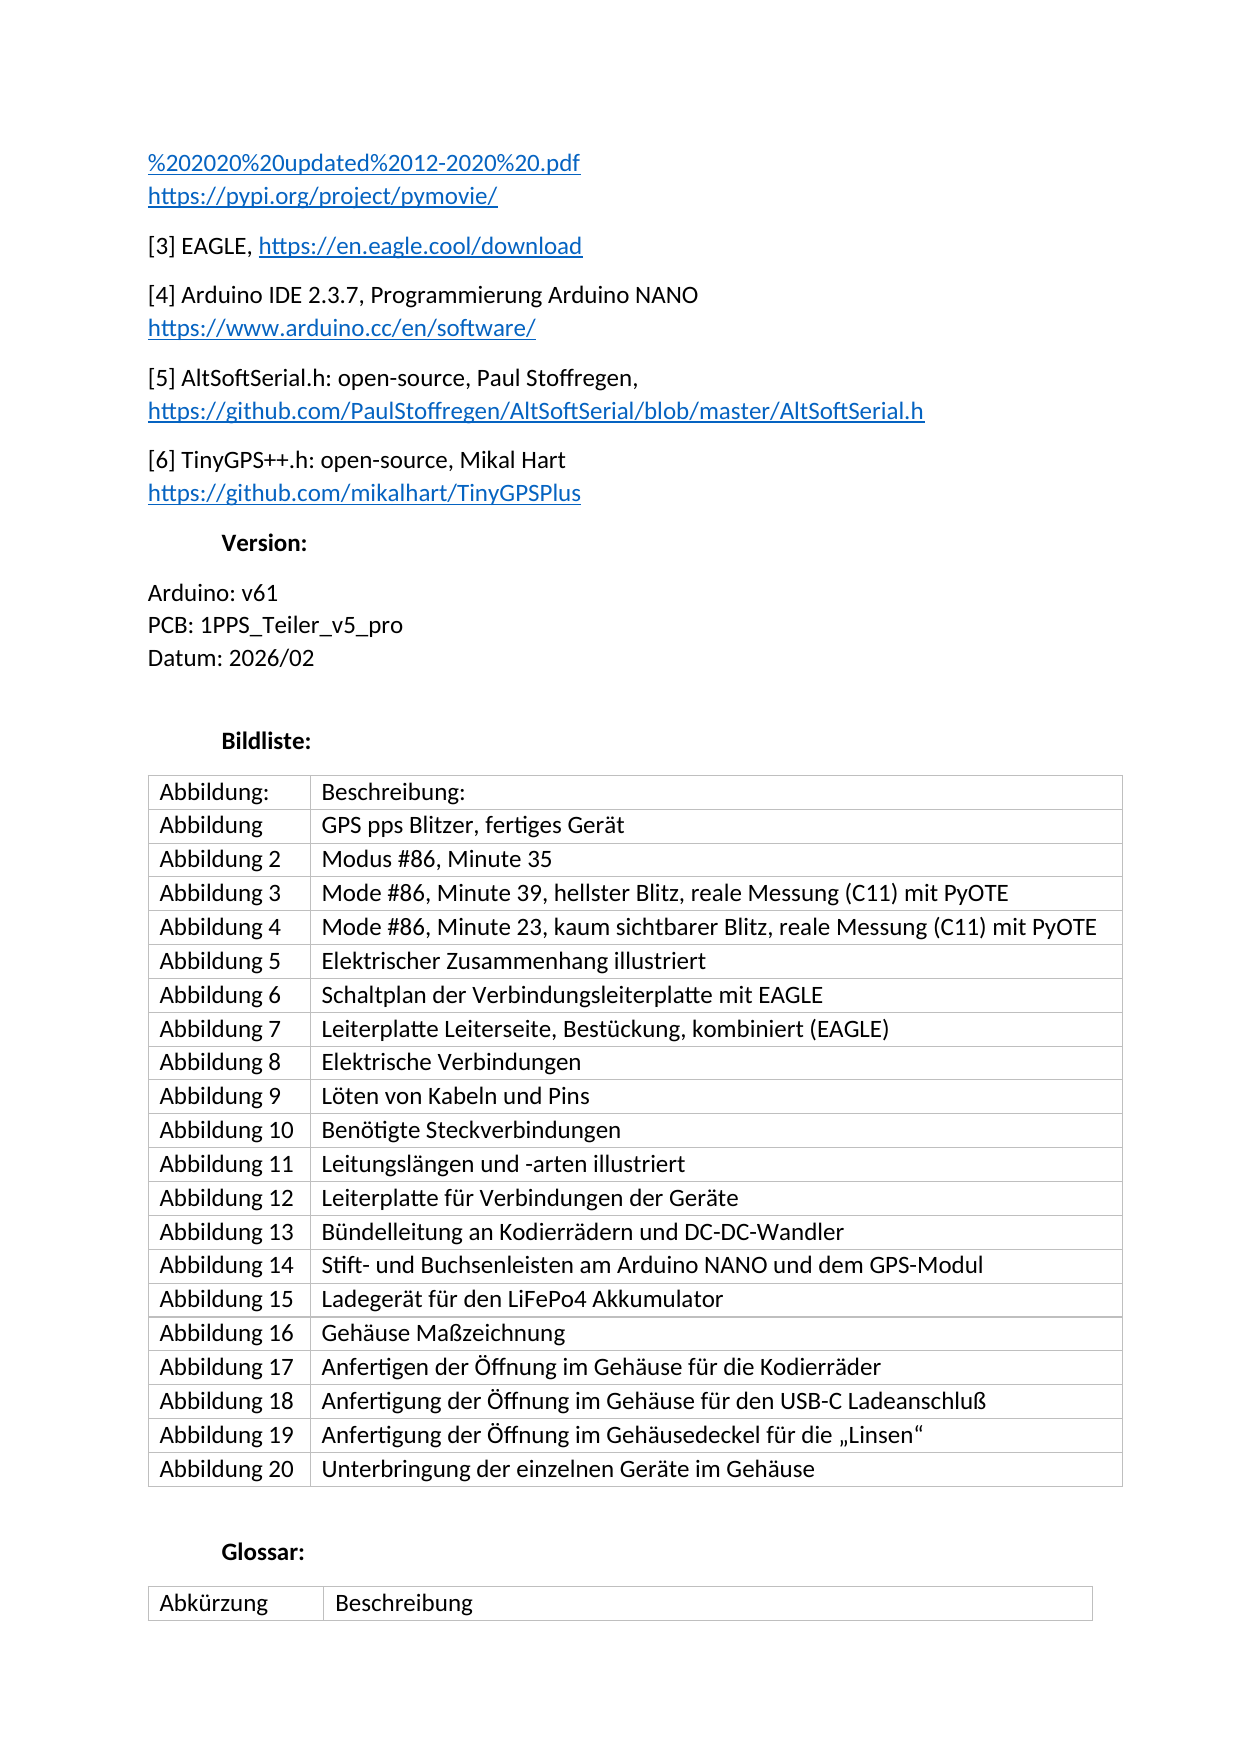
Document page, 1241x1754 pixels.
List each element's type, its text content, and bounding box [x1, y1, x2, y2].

table_cell Leiterplatte Leiterseite, Bestückung, kombiniert (EAGLE) [311, 1013, 1122, 1046]
text [3] EAGLE, https://en.eagle.cool/download [148, 230, 1093, 261]
table_header Beschreibung [324, 1587, 1092, 1620]
table_header Abkürzung [149, 1587, 323, 1620]
table_cell Abbildung 12 [149, 1182, 310, 1215]
table_cell Abbildung 2 [149, 844, 310, 876]
table_cell GPS pps Blitzer, fertiges Gerät [311, 810, 1122, 842]
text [148, 148, 1093, 211]
table_cell Bündelleitung an Kodierrädern und DC-DC-Wandler [311, 1216, 1122, 1249]
text [4] Arduino IDE 2.3.7, Programmierung Arduino NANO https://www.arduino.cc/en/software/ [148, 280, 1093, 343]
table_cell Abbildung 13 [149, 1216, 310, 1249]
table_cell Abbildung 4 [149, 911, 310, 944]
table_cell Modus #86, Minute 35 [311, 844, 1122, 876]
table_cell Löten von Kabeln und Pins [311, 1080, 1122, 1113]
table_cell Leiterplatte für Verbindungen der Geräte [311, 1182, 1122, 1215]
table_cell Abbildung 15 [149, 1284, 310, 1316]
table_cell Benötigte Steckverbindungen [311, 1114, 1122, 1147]
text [6] TinyGPS++.h: open-source, Mikal Hart https://github.com/mikalhart/TinyGPSPlus [148, 445, 1093, 508]
table_cell Abbildung 20 [149, 1453, 310, 1486]
table_cell Abbildung 6 [149, 979, 310, 1012]
table_cell Ladegerät für den LiFePo4 Akkumulator [311, 1284, 1122, 1316]
table_cell Abbildung 5 [149, 945, 310, 978]
table_cell Abbildung 18 [149, 1385, 310, 1418]
text Version: [148, 527, 1093, 558]
table_cell Abbildung 3 [149, 877, 310, 910]
table_cell Mode #86, Minute 23, kaum sichtbarer Blitz, reale Messung (C11) mit PyOTE [311, 911, 1122, 944]
table_cell Leitungslängen und -arten illustriert [311, 1148, 1122, 1181]
table_cell Unterbringung der einzelnen Geräte im Gehäuse [311, 1453, 1122, 1486]
table_cell Abbildung 17 [149, 1351, 310, 1384]
table_cell Abbildung 14 [149, 1250, 310, 1282]
table_cell Gehäuse Maßzeichnung [311, 1318, 1122, 1350]
table_header Beschreibung: [311, 776, 1122, 808]
table_cell Abbildung 10 [149, 1114, 310, 1147]
table_cell Schaltplan der Verbindungsleiterplatte mit EAGLE [311, 979, 1122, 1012]
text Bildliste: [148, 725, 1093, 756]
text Arduino: v61 PCB: 1PPS_Teiler_v5_pro Datum: 2026/02 [148, 577, 1093, 706]
table_cell Elektrische Verbindungen [311, 1047, 1122, 1079]
table_cell Abbildung 16 [149, 1318, 310, 1350]
table_header Abbildung: [149, 776, 310, 808]
table_cell Anfertigen der Öffnung im Gehäuse für die Kodierräder [311, 1351, 1122, 1384]
text Glossar: [148, 1536, 1093, 1567]
table_cell Abbildung 7 [149, 1013, 310, 1046]
table_cell Mode #86, Minute 39, hellster Blitz, reale Messung (C11) mit PyOTE [311, 877, 1122, 910]
table_cell Stift- und Buchsenleisten am Arduino NANO und dem GPS-Modul [311, 1250, 1122, 1282]
table_cell Abbildung 11 [149, 1148, 310, 1181]
table_cell Elektrischer Zusammenhang illustriert [311, 945, 1122, 978]
table_cell Anfertigung der Öffnung im Gehäusedeckel für die „Linsen“ [311, 1419, 1122, 1452]
text [5] AltSoftSerial.h: open-source, Paul Stoffregen, https://github.com/PaulStoffregen/AltSoftSerial/blob/master/AltSoftSerial.h [148, 362, 1093, 426]
table_cell Abbildung [149, 810, 310, 842]
table_cell Abbildung 9 [149, 1080, 310, 1113]
table_cell Abbildung 19 [149, 1419, 310, 1452]
table_cell Anfertigung der Öffnung im Gehäuse für den USB-C Ladeanschluß [311, 1385, 1122, 1418]
table_cell Abbildung 8 [149, 1047, 310, 1079]
